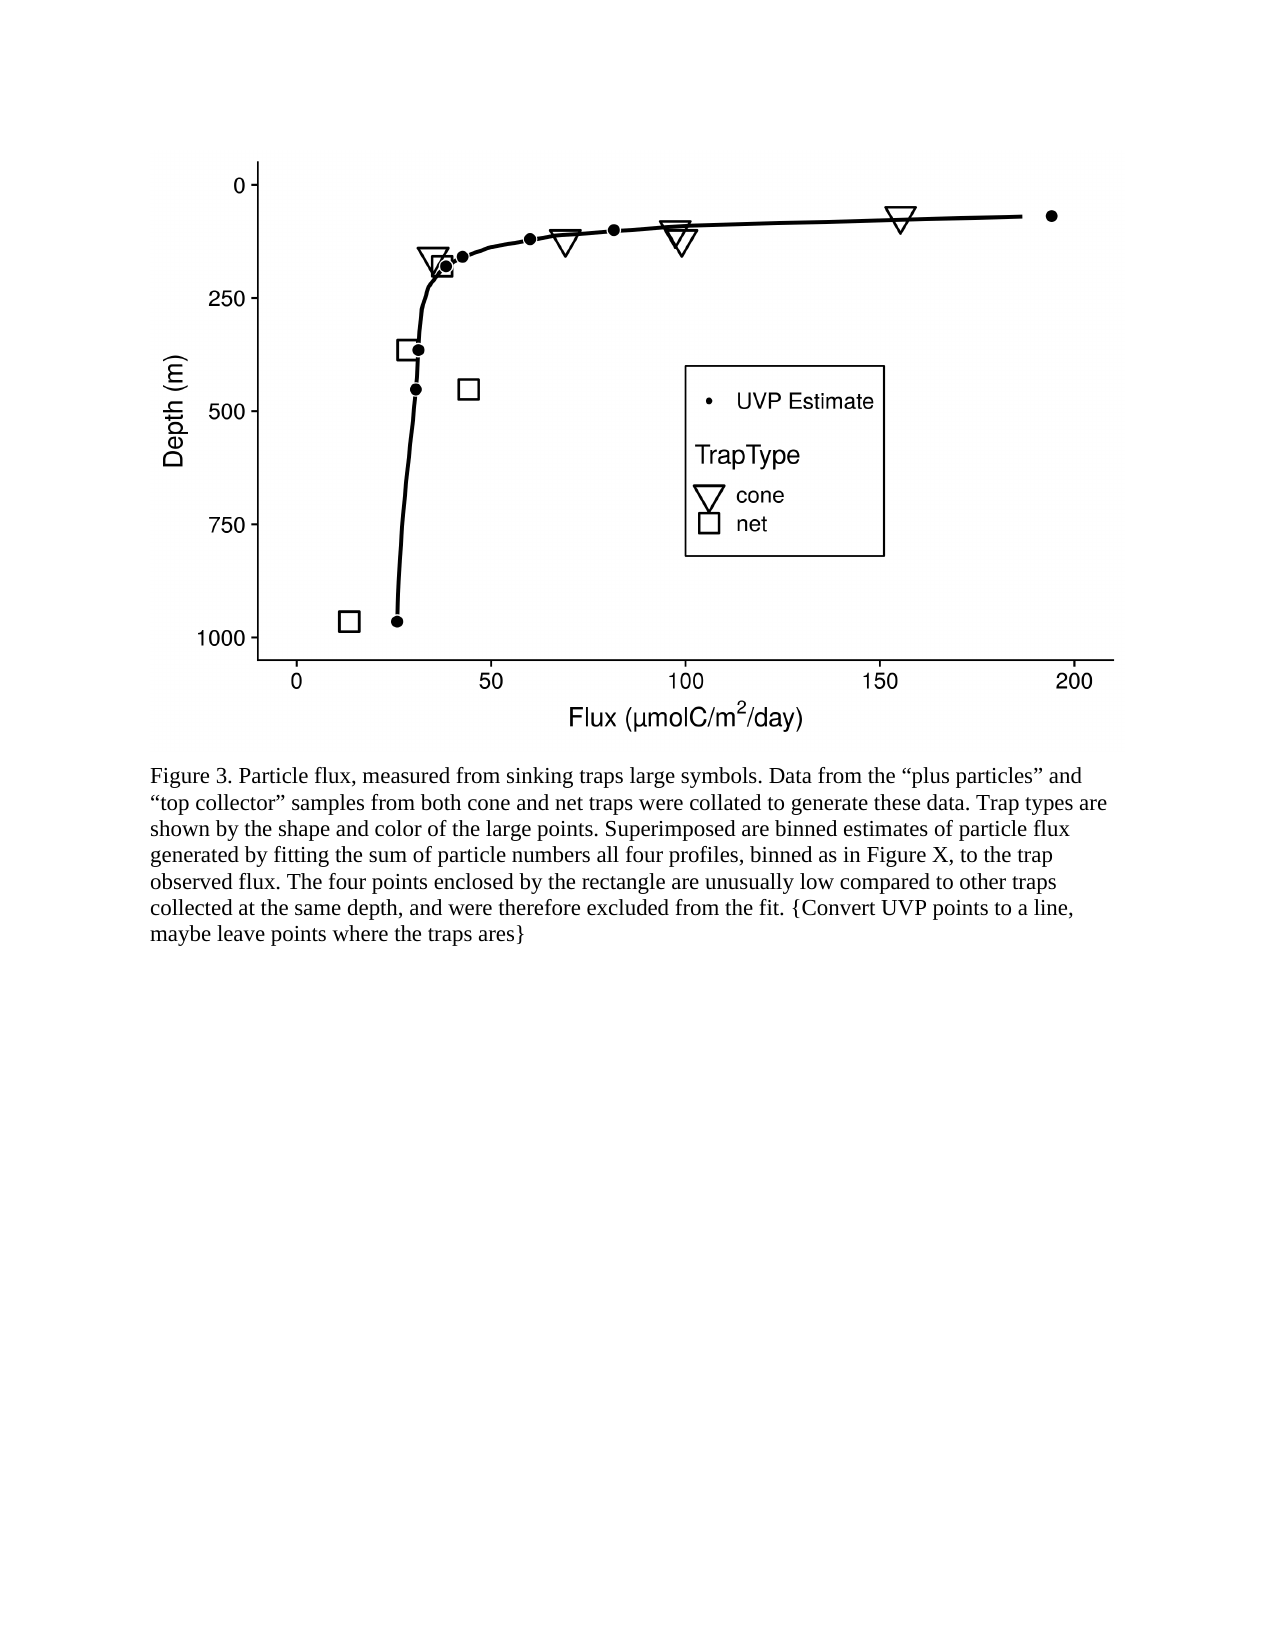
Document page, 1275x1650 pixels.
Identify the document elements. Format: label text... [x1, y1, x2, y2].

picture [150, 150, 1125, 752]
text Figure 3. Particle flux, measured from sinking traps large symbols. Data from the “plus particles” and “top collector” samples from both cone and net traps were collated to generate these data. Trap types are shown by the shape and color of the large points. Superimposed are binned estimates of particle flux generated by fitting the sum of particle numbers all four profiles, binned as in Figure X, to the trap observed flux. The four points enclosed by the rectangle are unusually low compared to other traps collected at the same depth, and were therefore excluded from the fit. {Convert UVP points to a line, maybe leave points where the traps ares} [150, 762, 1125, 947]
